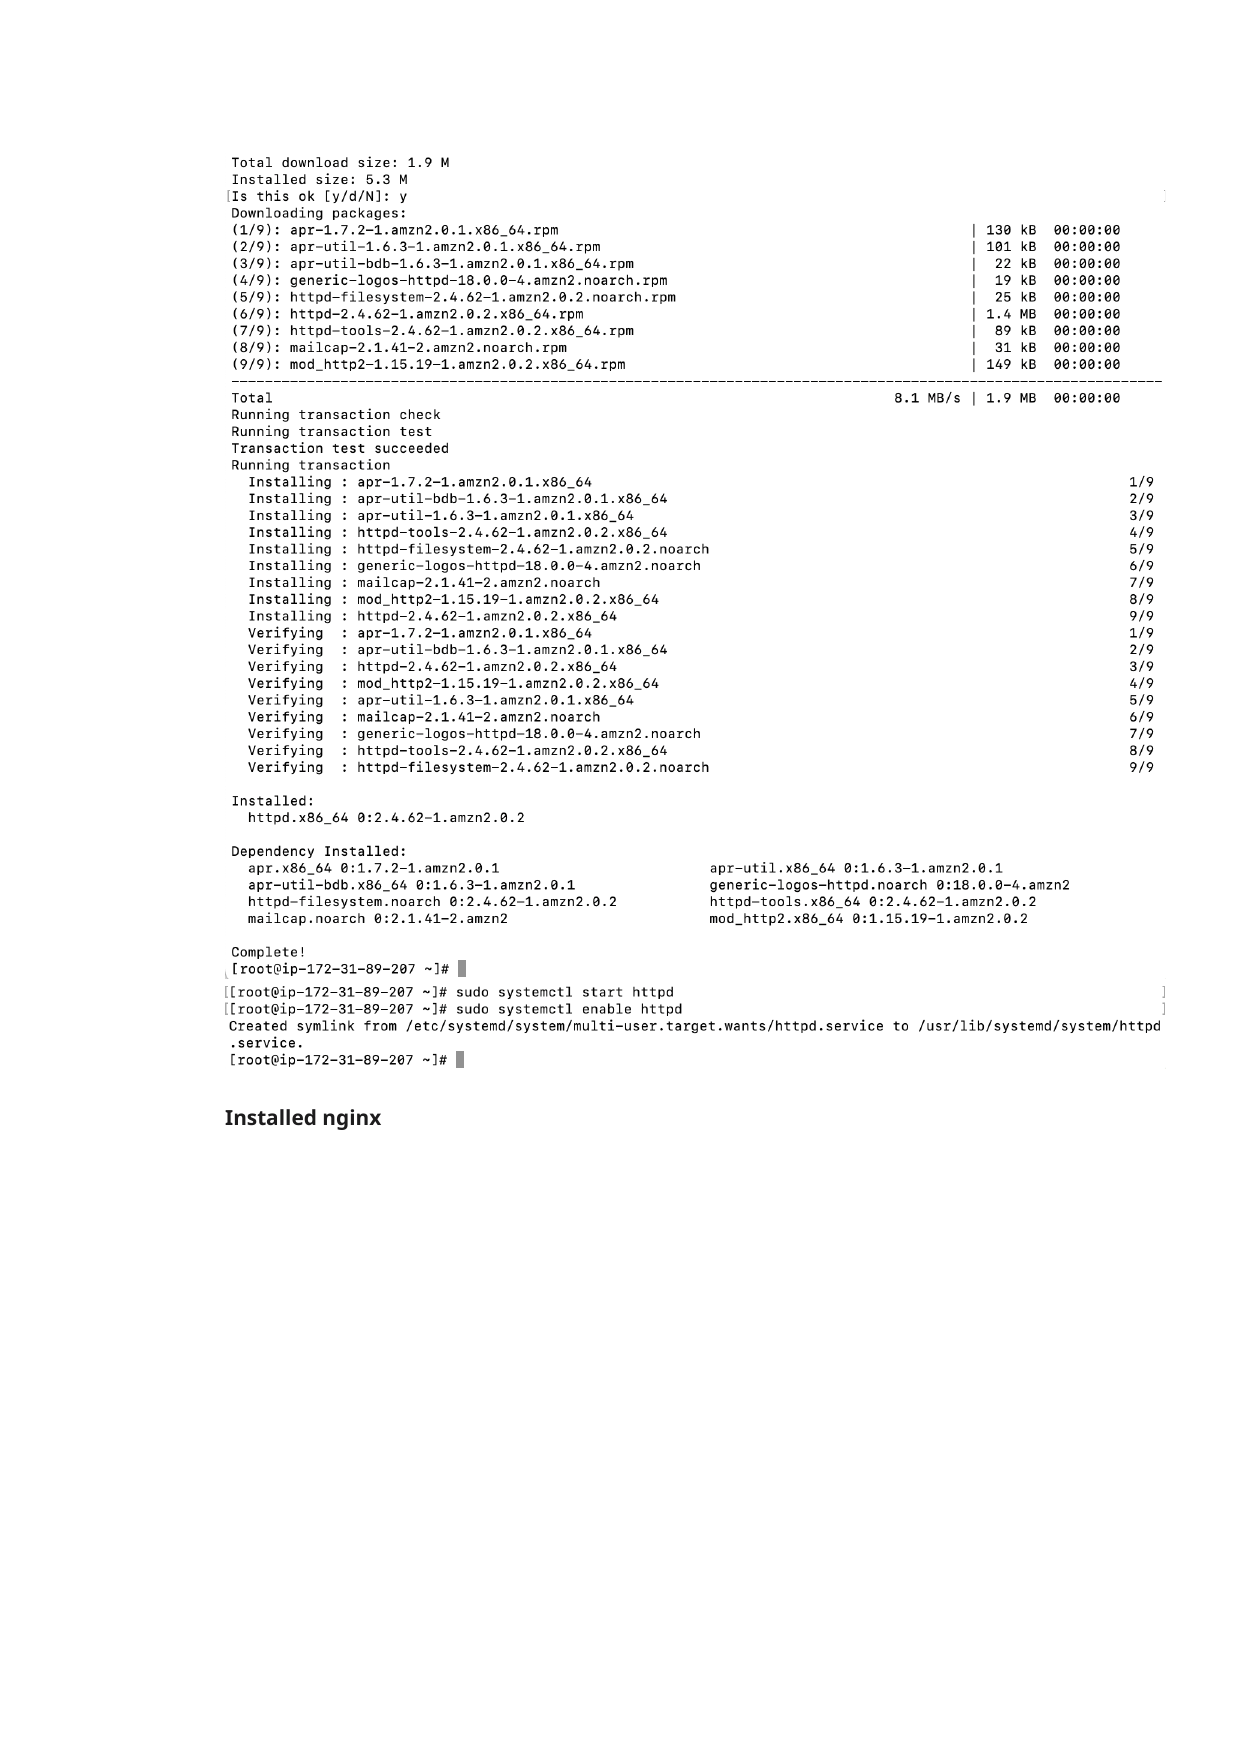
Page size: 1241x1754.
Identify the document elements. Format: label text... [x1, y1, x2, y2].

list Installed nginx [225, 1103, 1090, 1132]
picture [225, 150, 1166, 979]
picture [225, 983, 1166, 1069]
